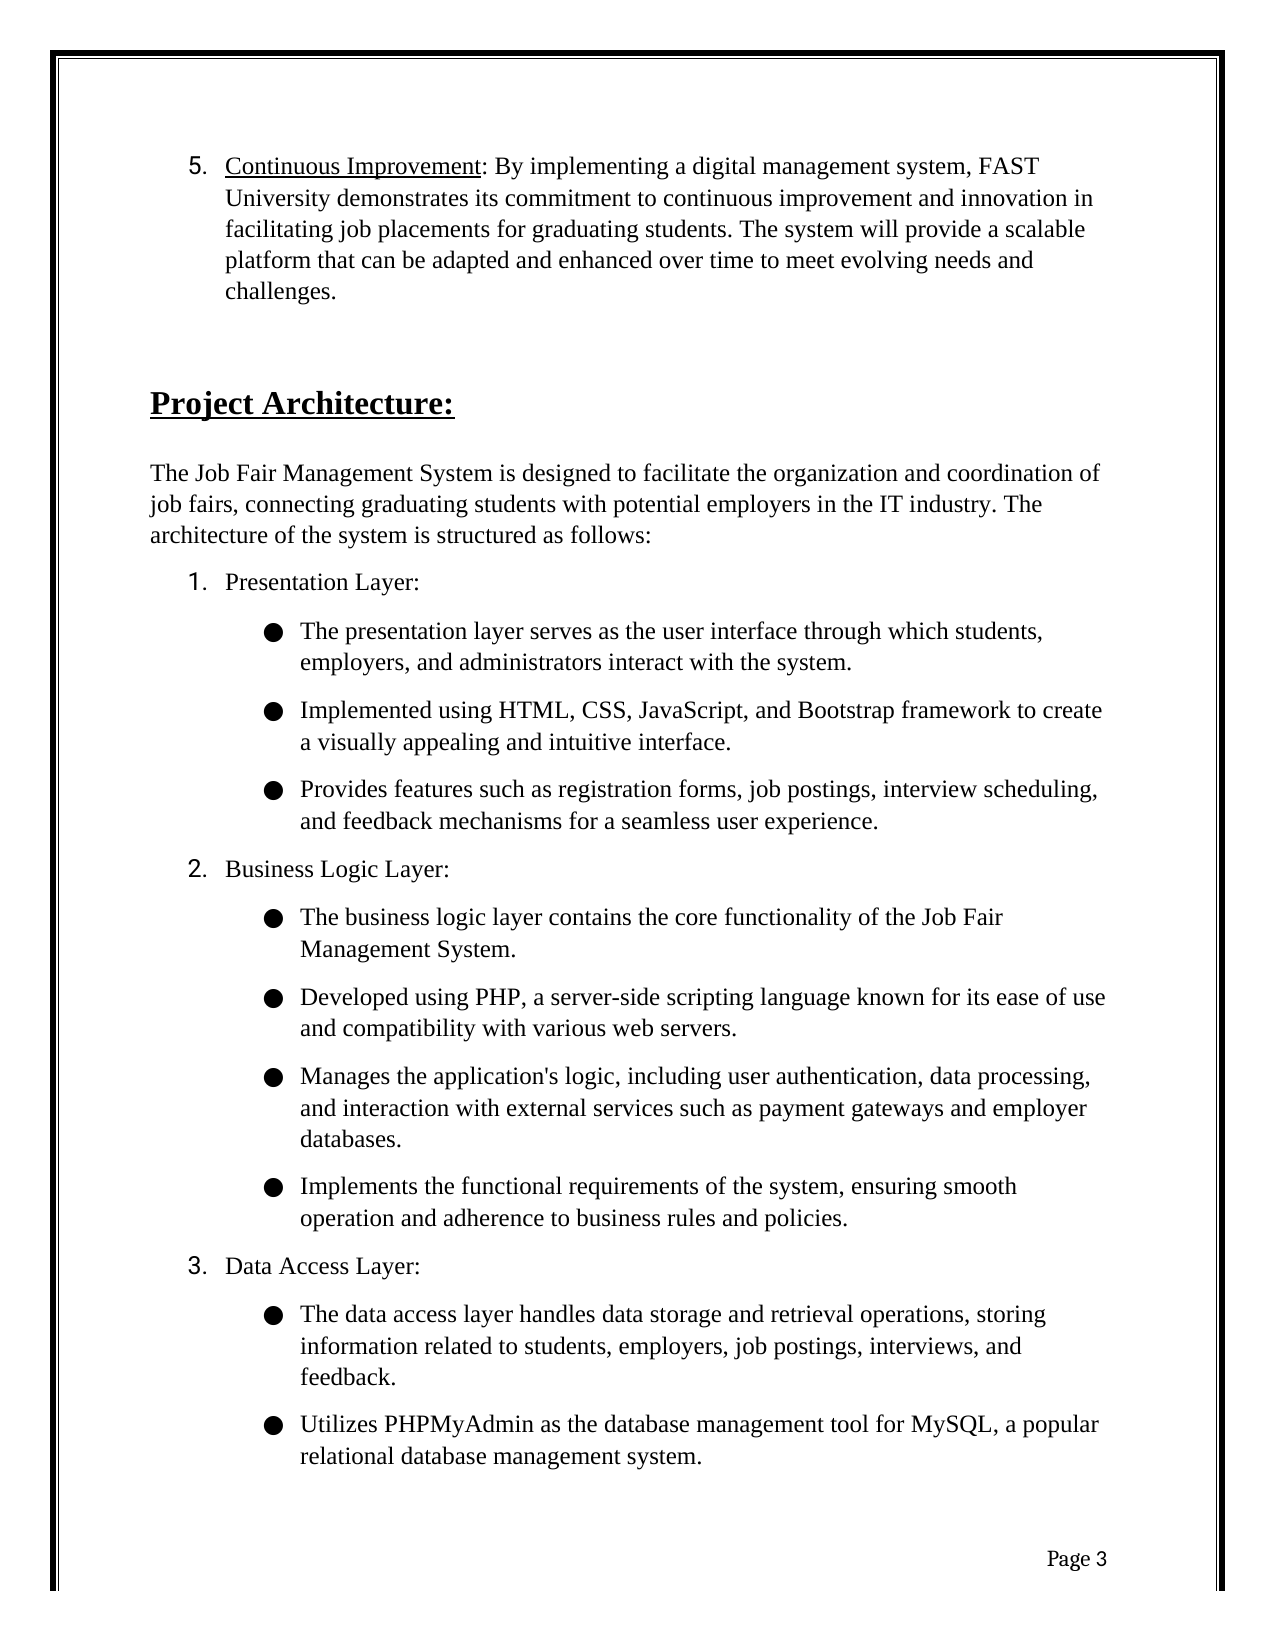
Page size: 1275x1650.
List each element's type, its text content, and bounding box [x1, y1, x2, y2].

list Presentation Layer: [187, 567, 1112, 597]
list Business Logic Layer: [187, 854, 1112, 883]
text Project Architecture: [150, 383, 1112, 422]
list Data Access Layer: [187, 1251, 1112, 1280]
text The Job Fair Management System is designed to facilitate the organization and coordination of job fairs, connecting graduating students with potential employers in the IT industry. The architecture of the system is structured as follows: [150, 458, 1112, 548]
list The presentation layer serves as the user interface through which students, employers, and administrators interact with the system. [262, 616, 1112, 676]
list Manages the application's logic, including user authentication, data processing, and interaction with external services such as payment gateways and employer databases. [262, 1061, 1112, 1152]
list Continuous Improvement: By implementing a digital management system, FAST University demonstrates its commitment to continuous improvement and innovation in facilitating job placements for graduating students. The system will provide a scalable platform that can be adapted and enhanced over time to meet evolving needs and challenges. [187, 151, 1112, 305]
list Implemented using HTML, CSS, JavaScript, and Bootstrap framework to create a visually appealing and intuitive interface. [262, 695, 1112, 756]
list The business logic layer contains the core functionality of the Job Fair Management System. [262, 902, 1112, 963]
list Implements the functional requirements of the system, ensuring smooth operation and adherence to business rules and policies. [262, 1171, 1112, 1232]
list Utilizes PHPMyAdmin as the database management tool for MySQL, a popular relational database management system. [262, 1409, 1112, 1470]
list Developed using PHP, a server-side scripting language known for its ease of use and compatibility with various web servers. [262, 982, 1112, 1042]
list Provides features such as registration forms, job postings, interview scheduling, and feedback mechanisms for a seamless user experience. [262, 774, 1112, 835]
list The data access layer handles data storage and retrieval operations, storing information related to students, employers, job postings, interviews, and feedback. [262, 1299, 1112, 1391]
